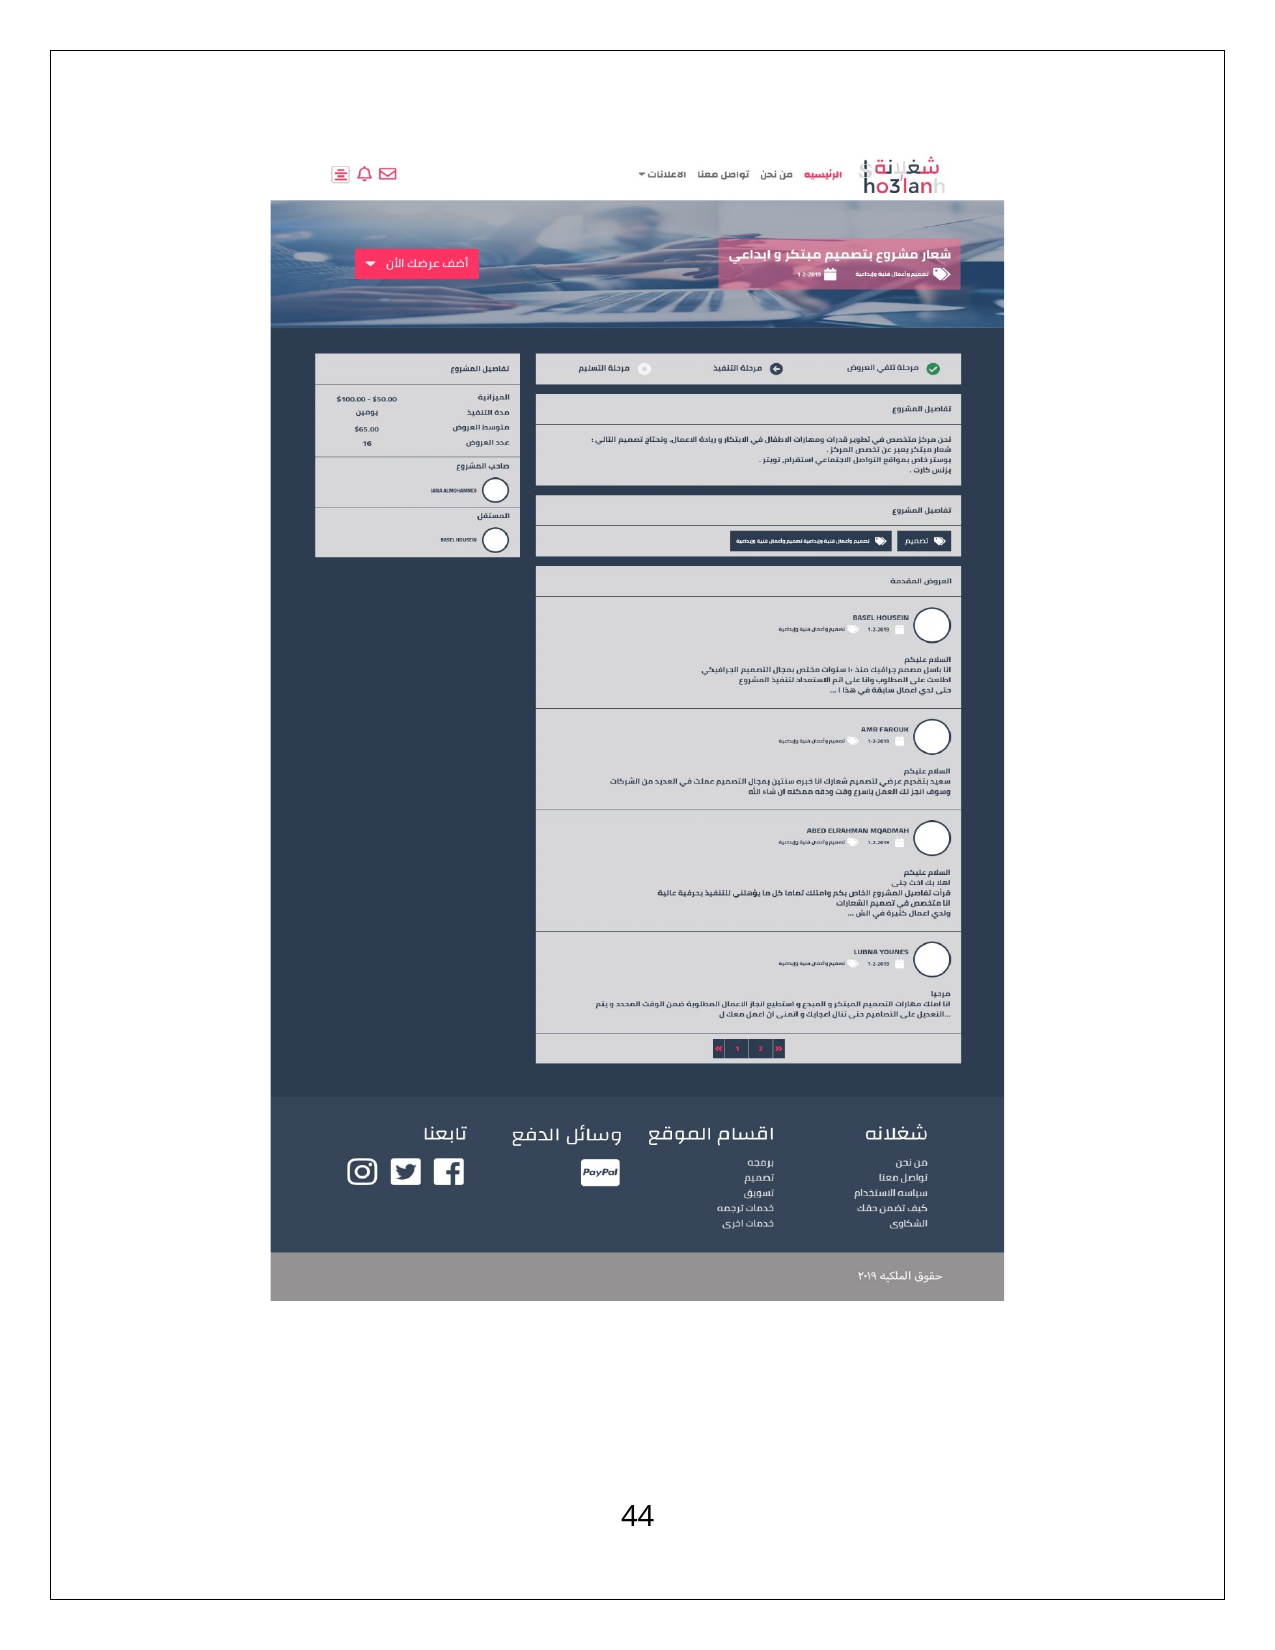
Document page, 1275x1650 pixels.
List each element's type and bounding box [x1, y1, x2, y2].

picture [270, 150, 1005, 1301]
